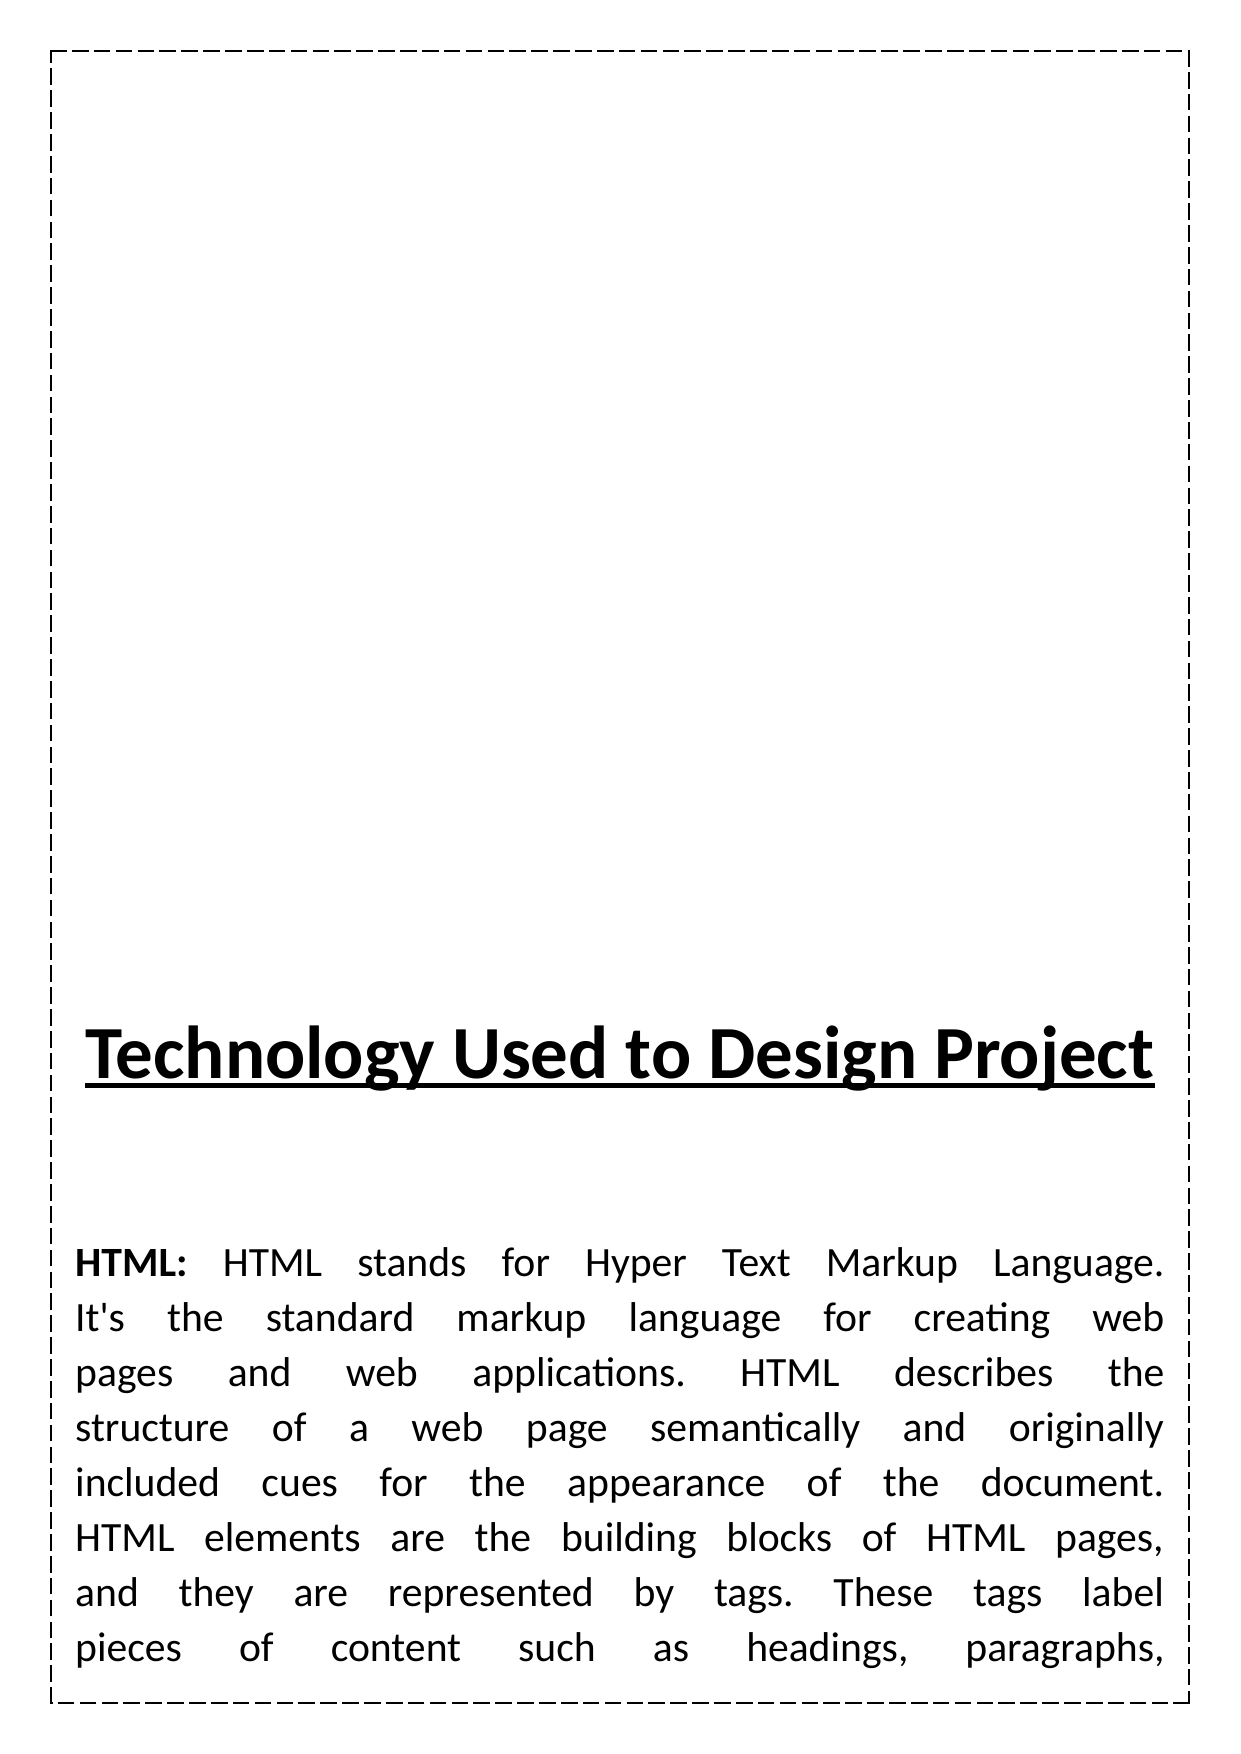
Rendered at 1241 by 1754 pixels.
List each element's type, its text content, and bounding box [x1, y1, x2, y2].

text Technology Used to Design Project [75, 1005, 1165, 1097]
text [75, 1236, 1165, 1671]
